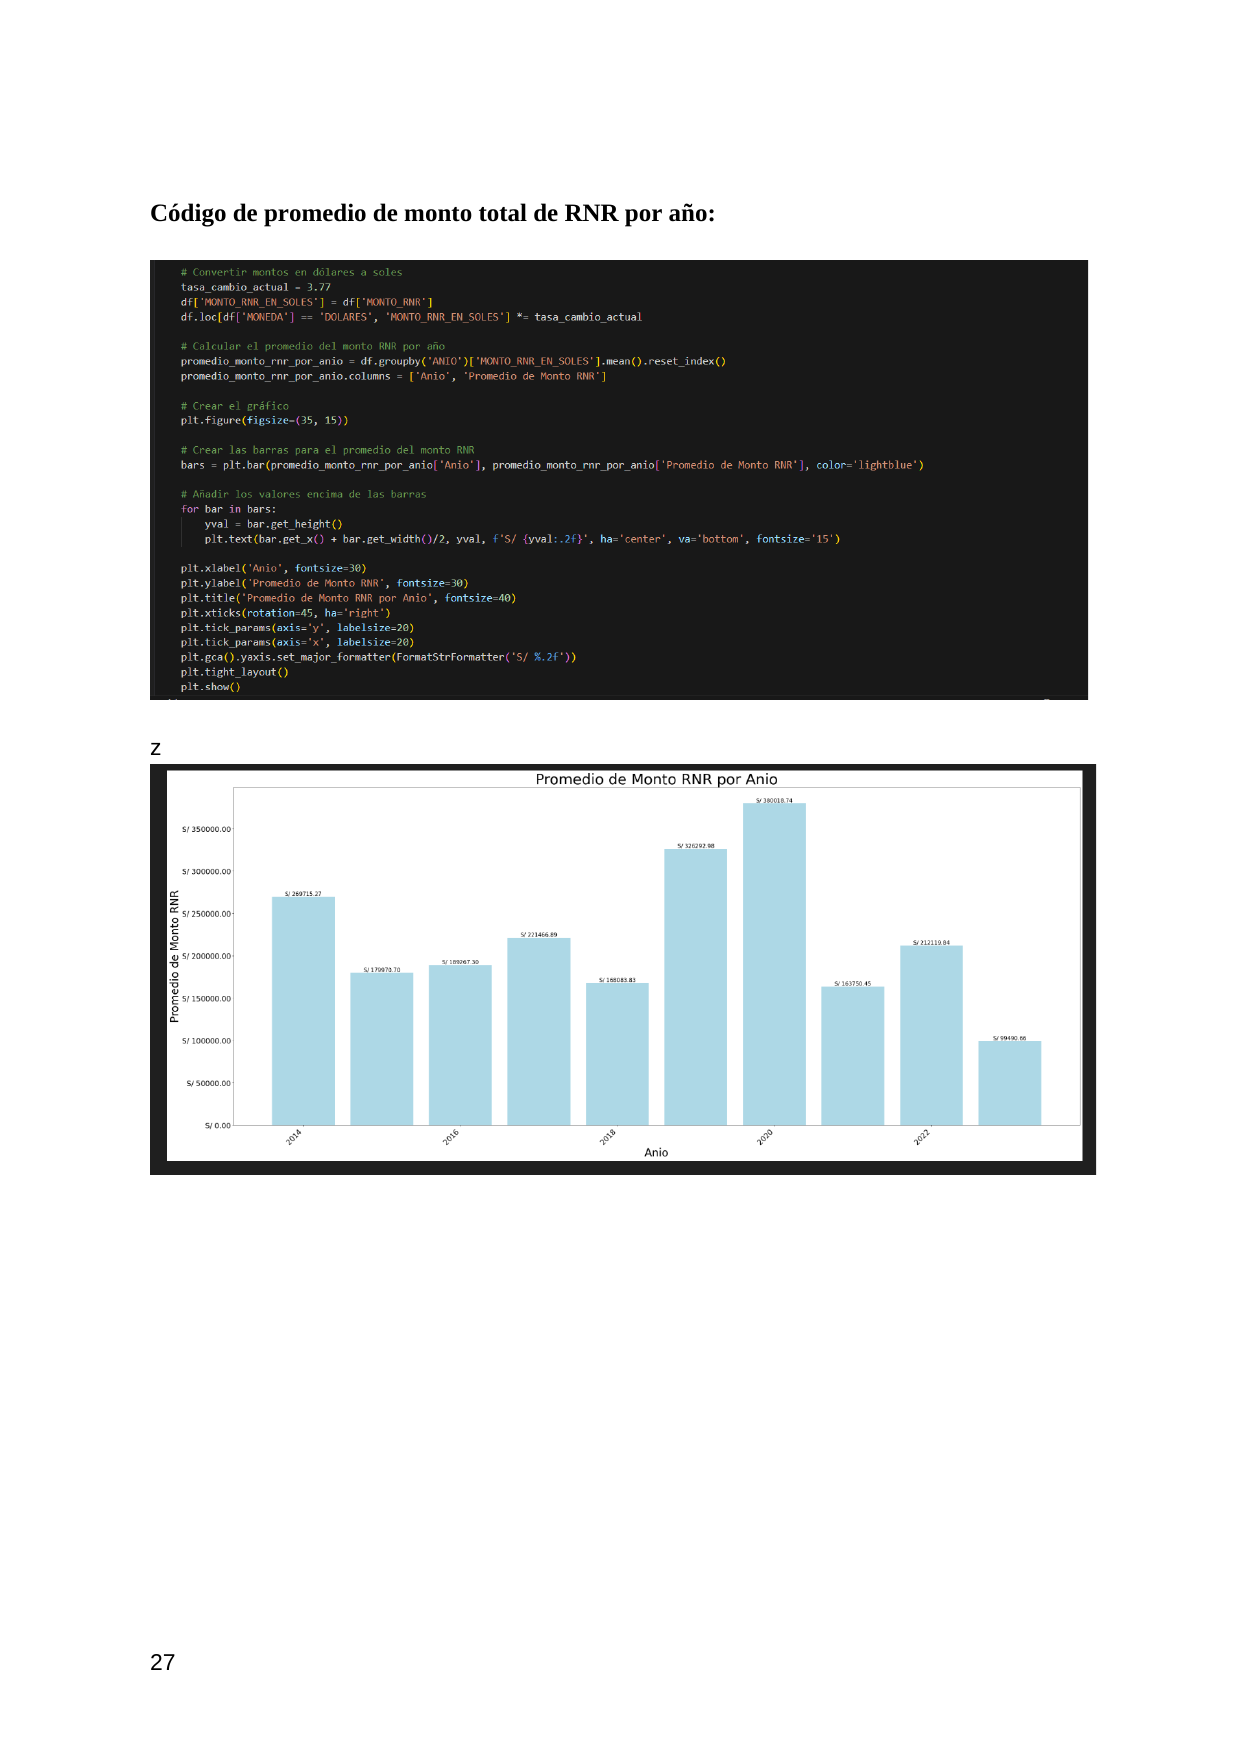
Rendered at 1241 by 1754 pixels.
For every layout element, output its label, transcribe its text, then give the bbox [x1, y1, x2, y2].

picture [150, 260, 1089, 700]
picture [150, 764, 1097, 1175]
text z [150, 734, 1090, 764]
text Código de promedio de monto total de RNR por año: [150, 198, 1090, 226]
